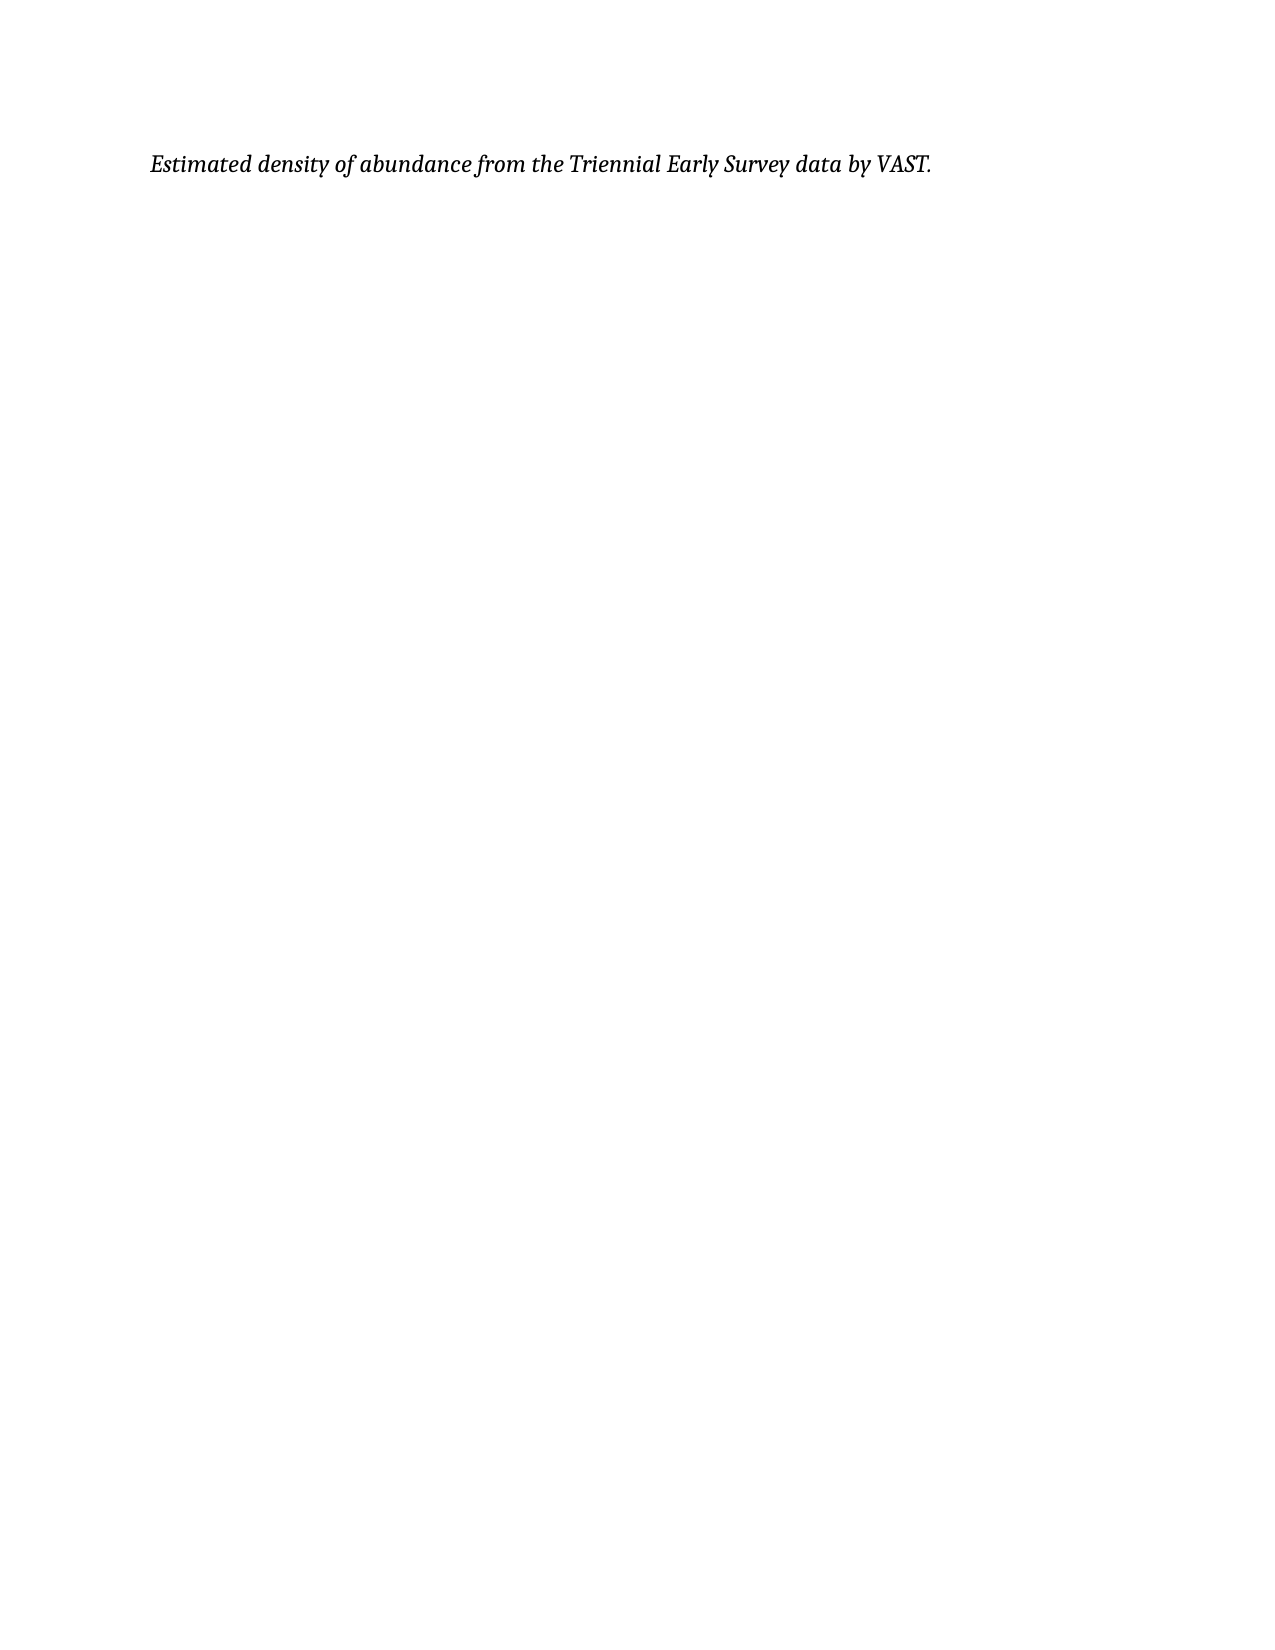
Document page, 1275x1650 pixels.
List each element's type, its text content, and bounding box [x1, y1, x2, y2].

text Estimated density of abundance from the Triennial Early Survey data by VAST. [150, 150, 1125, 179]
